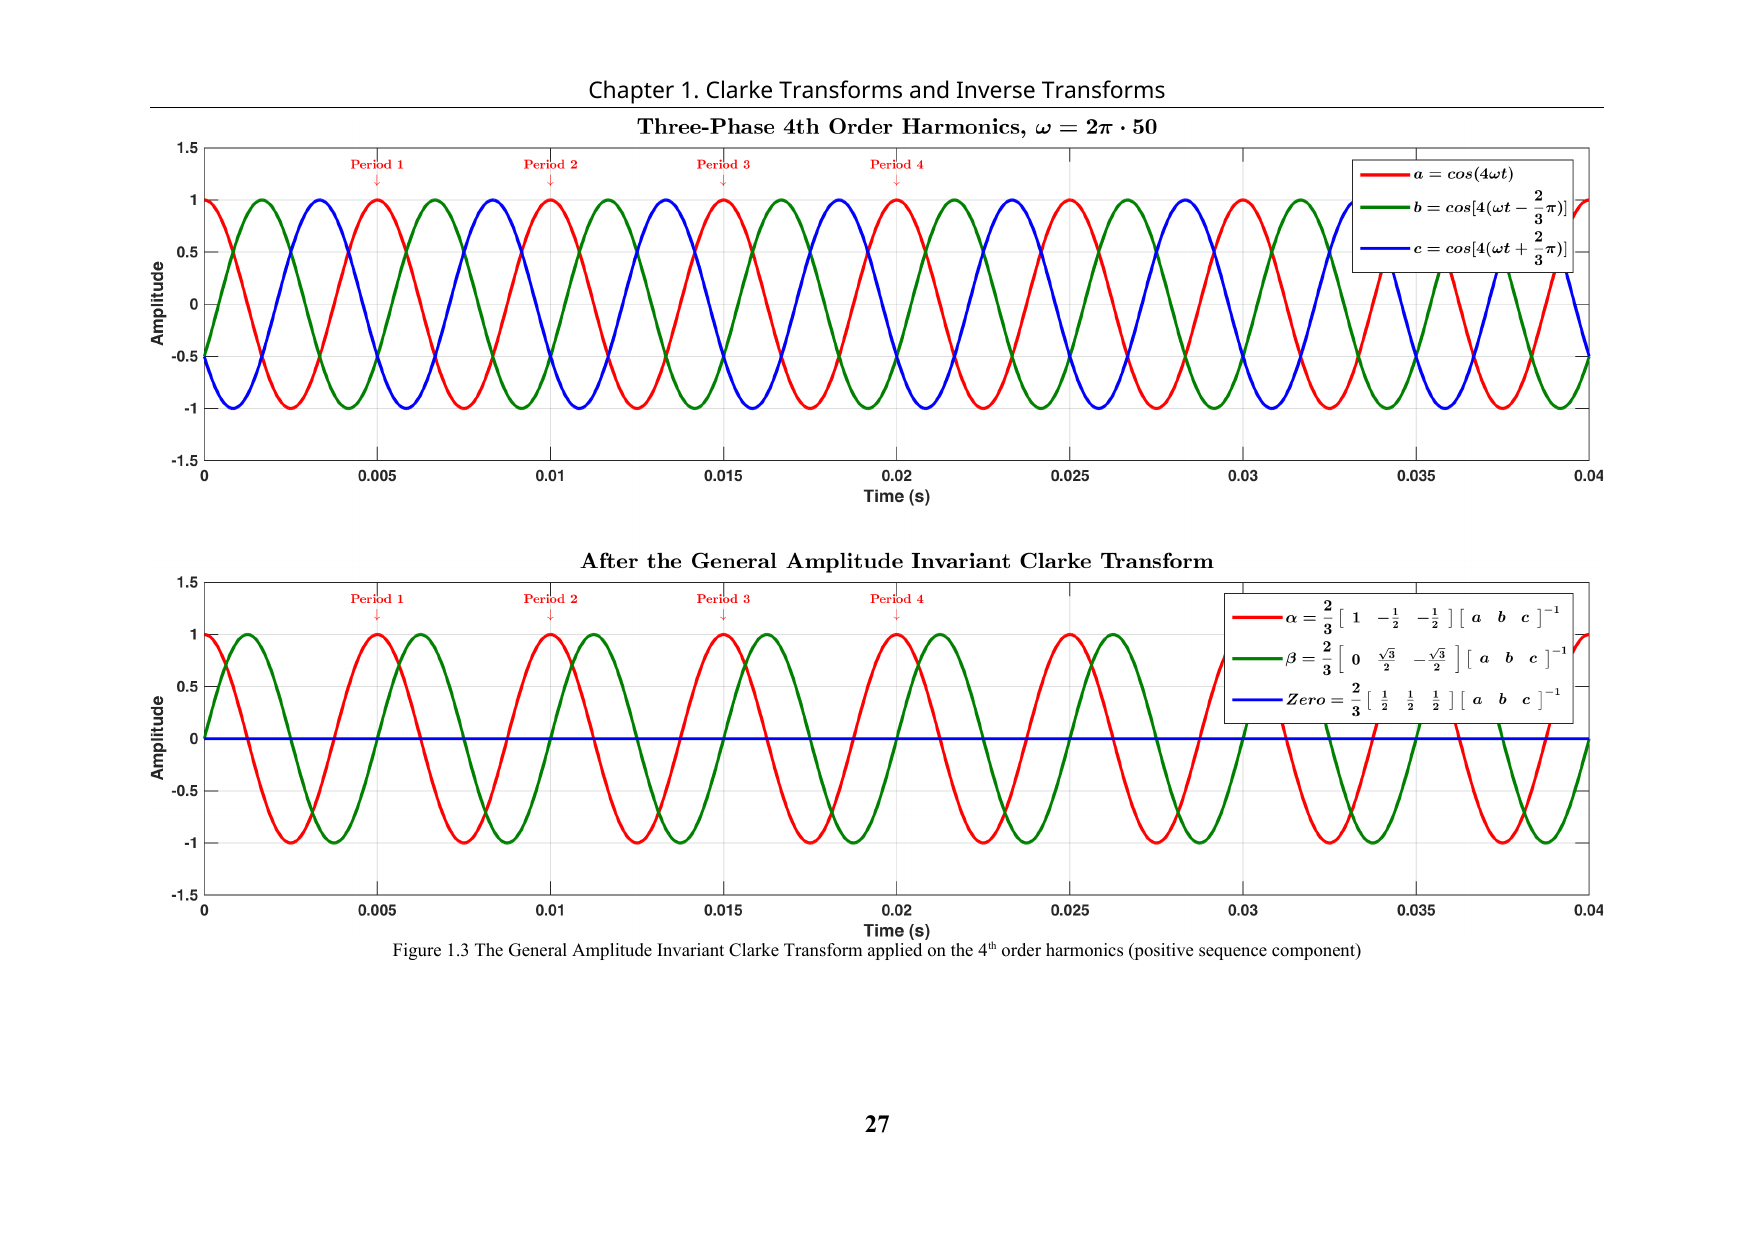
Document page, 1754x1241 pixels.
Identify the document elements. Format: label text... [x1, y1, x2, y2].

picture [150, 118, 1604, 940]
text Figure . The General Amplitude Invariant Clarke Transform applied on the 4th order harmonics (positive sequence component) [150, 940, 1604, 961]
